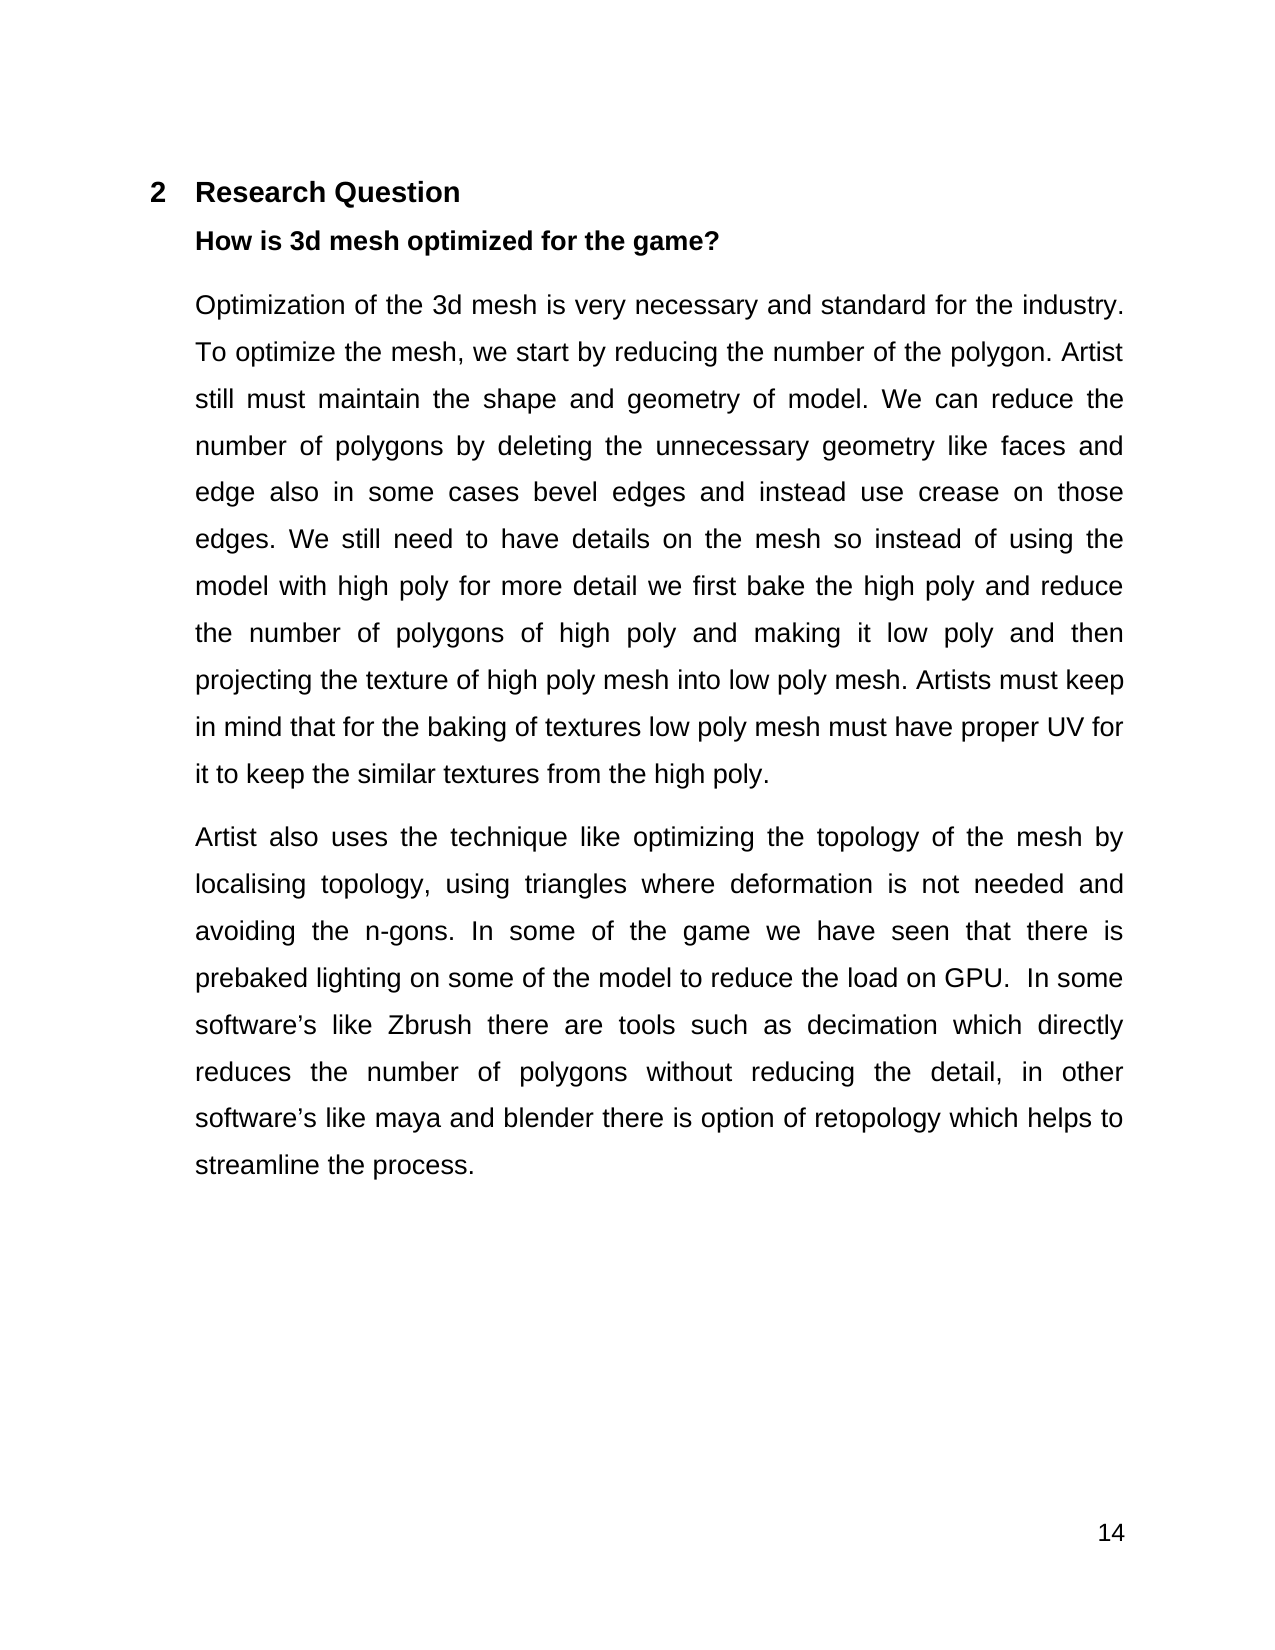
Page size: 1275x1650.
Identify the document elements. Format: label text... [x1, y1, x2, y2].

text Artist also uses the technique like optimizing the topology of the mesh by localising topology, using triangles where deformation is not needed and avoiding the n-gons. In some of the game we have seen that there is prebaked lighting on some of the model to reduce the load on GPU. In some software’s like Zbrush there are tools such as decimation which directly reduces the number of polygons without reducing the detail, in other software’s like maya and blender there is option of retopology which helps to streamline the process. [195, 821, 1125, 1181]
subtitle Research Question [150, 175, 1125, 208]
text How is 3d mesh optimized for the game? [195, 225, 1125, 257]
text Optimization of the 3d mesh is very necessary and standard for the industry. To optimize the mesh, we start by reducing the number of the polygon. Artist still must maintain the shape and geometry of model. We can reduce the number of polygons by deleting the unnecessary geometry like faces and edge also in some cases bevel edges and instead use crease on those edges. We still need to have details on the mesh so instead of using the model with high poly for more detail we first bake the high poly and reduce the number of polygons of high poly and making it low poly and then projecting the texture of high poly mesh into low poly mesh. Artists must keep in mind that for the baking of textures low poly mesh must have proper UV for it to keep the similar textures from the high poly. [195, 289, 1125, 789]
